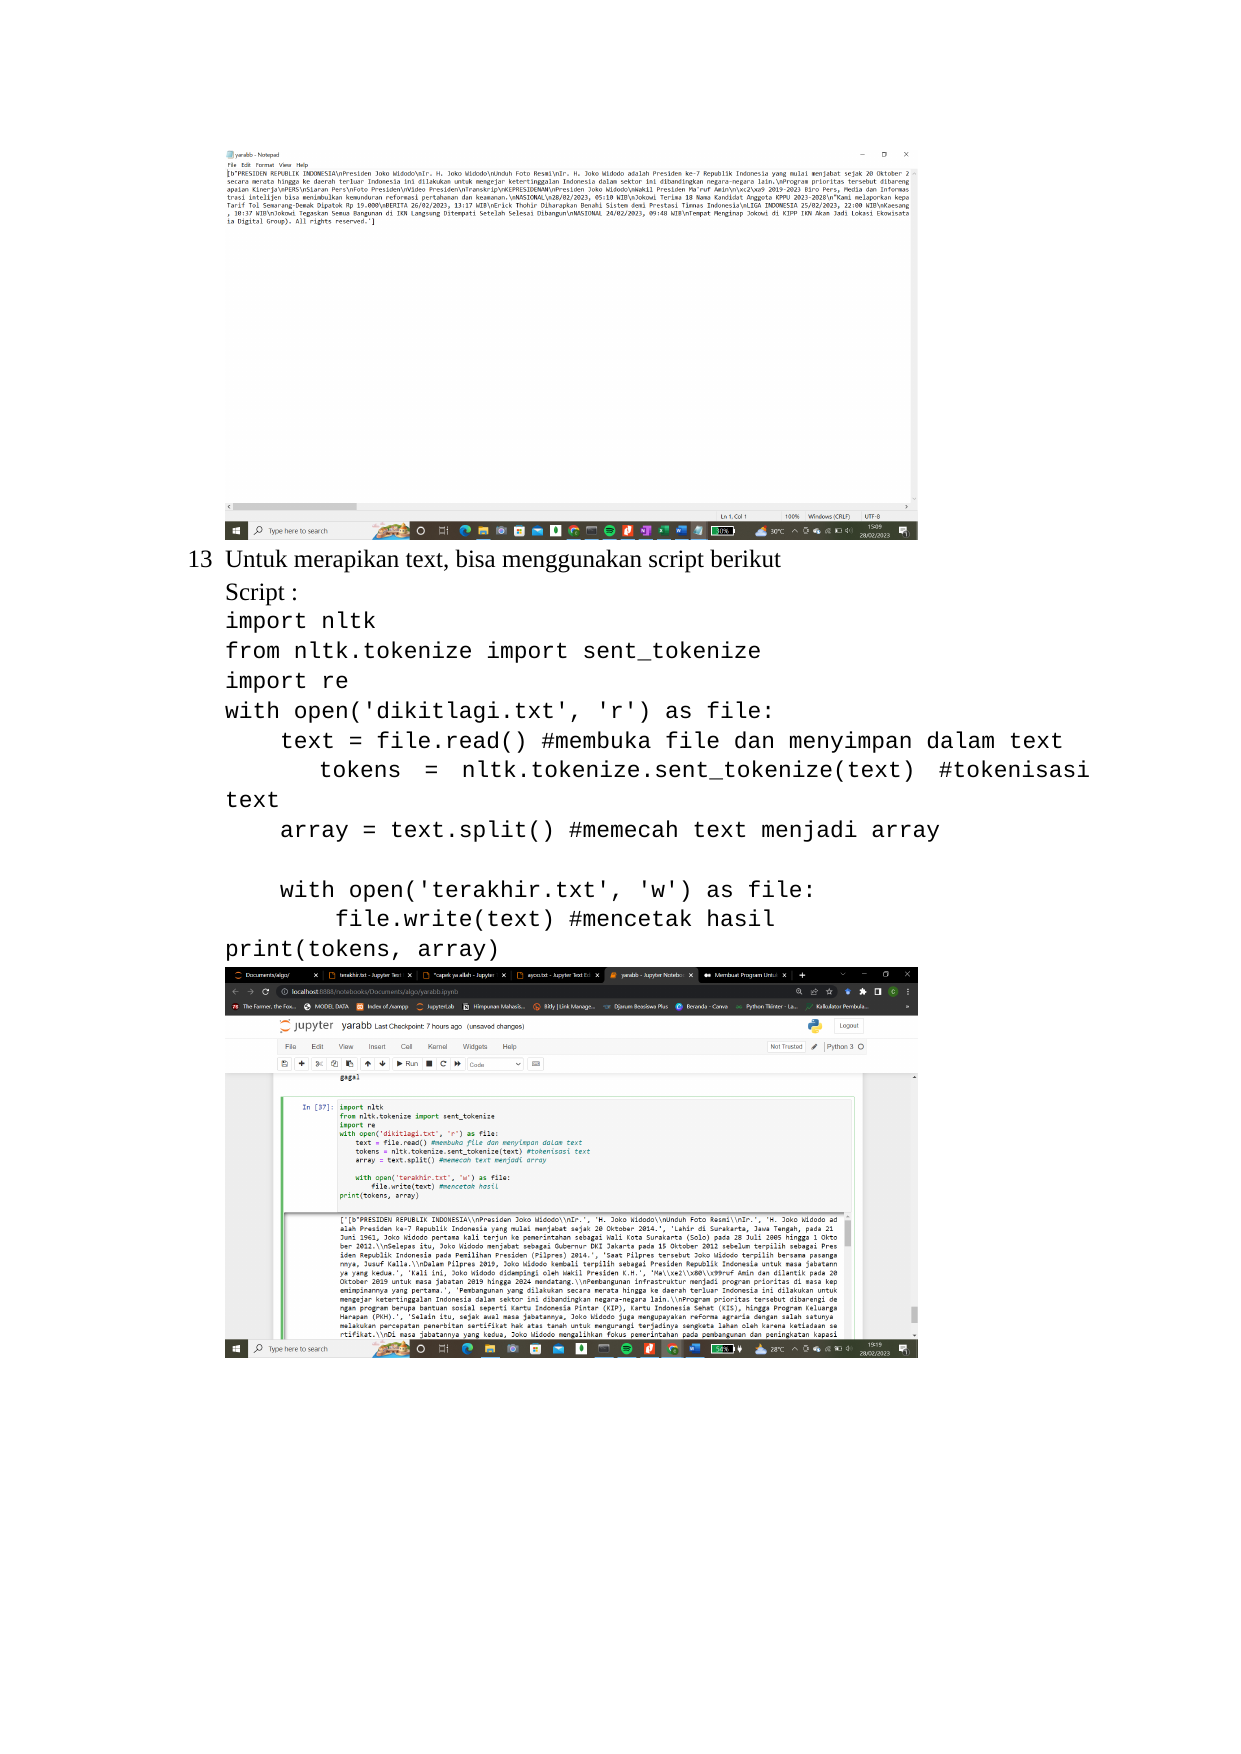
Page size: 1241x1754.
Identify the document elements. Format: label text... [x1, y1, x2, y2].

list from nltk.tokenize import sent_tokenize [225, 640, 1090, 666]
list import re [225, 669, 1090, 695]
list print(tokens, array) [225, 938, 1090, 963]
list array = text.split() #memecah text menjadi array [225, 818, 1090, 844]
list Script : [225, 577, 1090, 606]
list with open('terakhir.txt', 'w') as file: [225, 878, 1090, 904]
list text = file.read() #membuka file dan menyimpan dalam text [225, 729, 1090, 755]
picture [225, 150, 918, 540]
list with open('dikitlagi.txt', 'r') as file: [225, 699, 1090, 725]
list file.write(text) #mencetak hasil [225, 908, 1090, 934]
list tokens = nltk.tokenize.sent_tokenize(text) #tokenisasi text [225, 759, 1090, 814]
picture [225, 967, 918, 1358]
list import nltk [225, 610, 1090, 636]
list Untuk merapikan text, bisa menggunakan script berikut [187, 544, 1090, 573]
